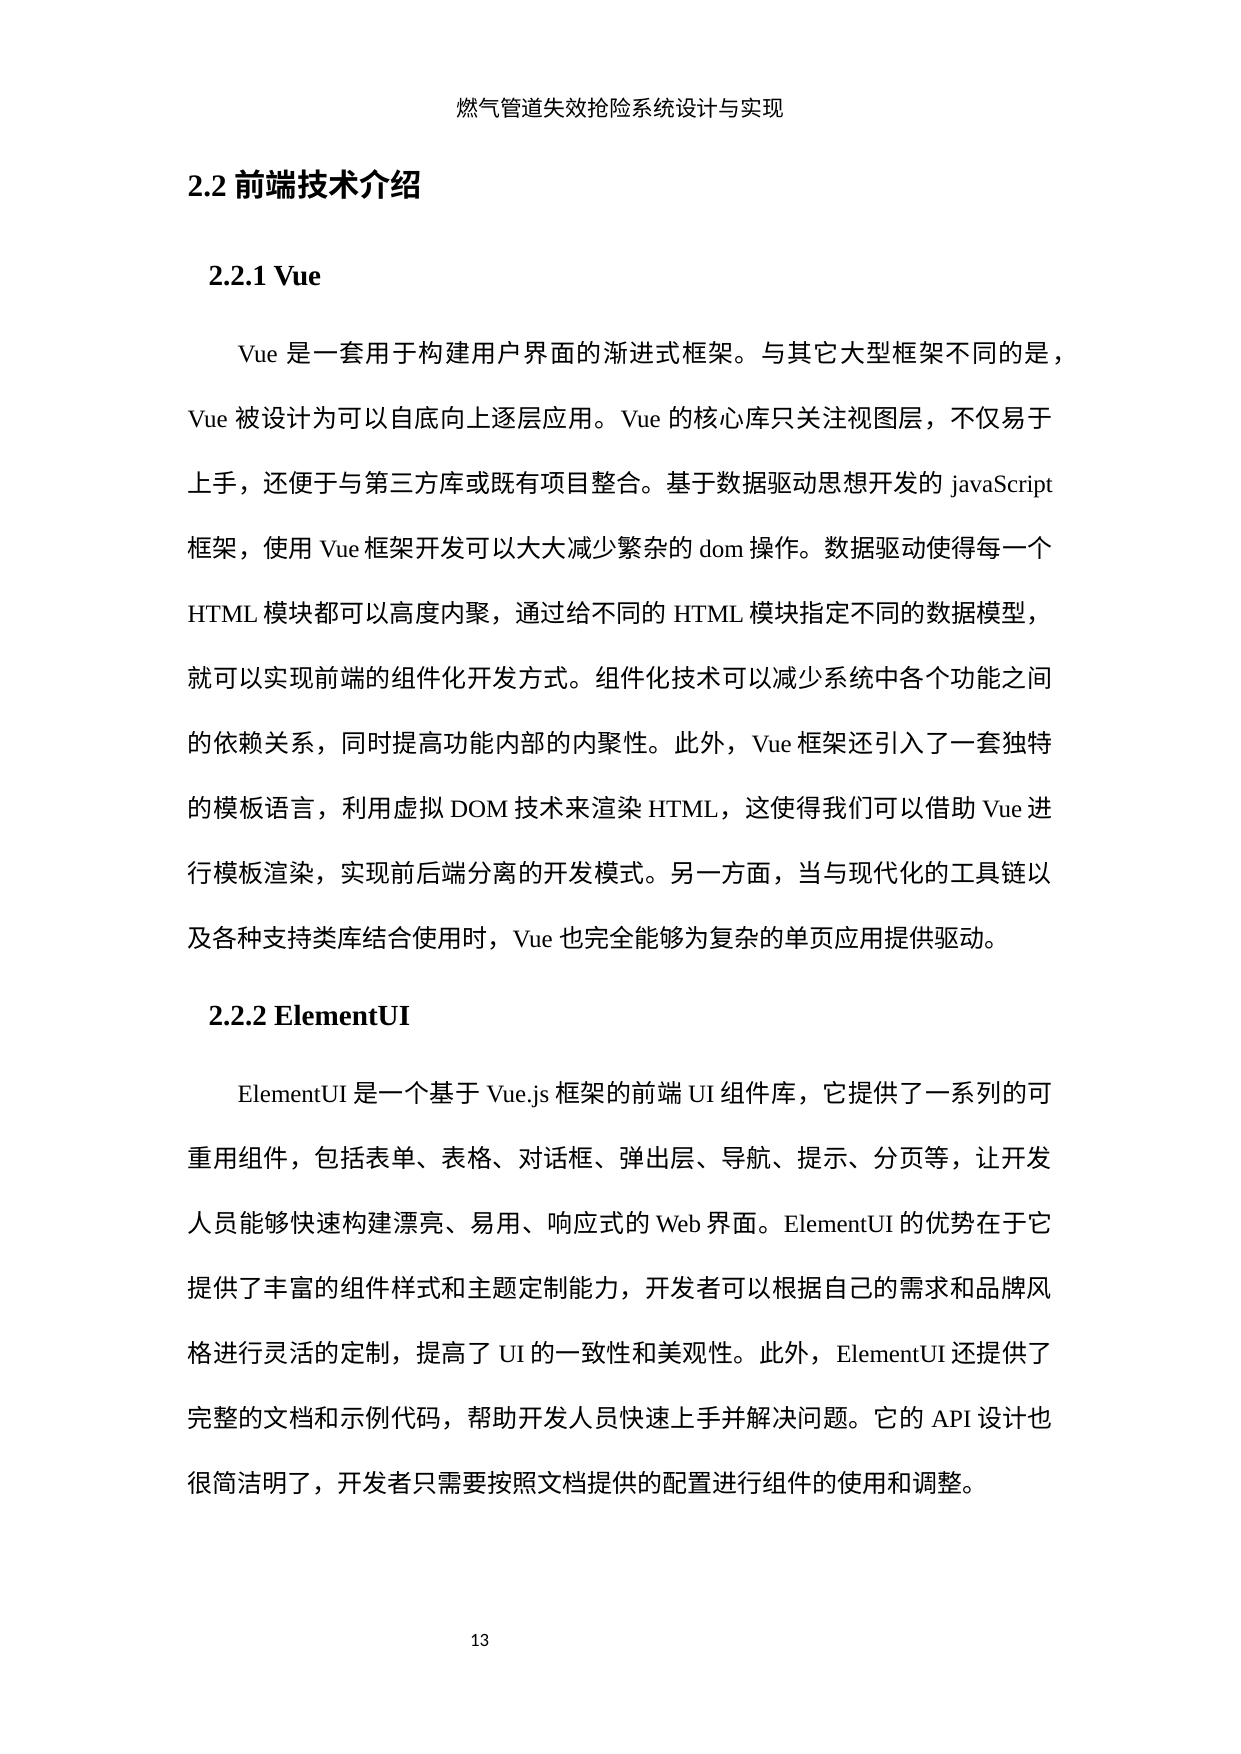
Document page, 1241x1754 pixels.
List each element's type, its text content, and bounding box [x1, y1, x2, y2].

subtitle 2.2.1 Vue [187, 242, 1053, 307]
text Vue 是一套用于构建用户界面的渐进式框架。与其它大型框架不同的是，Vue 被设计为可以自底向上逐层应用。Vue 的核心库只关注视图层，不仅易于上手，还便于与第三方库或既有项目整合。基于数据驱动思想开发的javaScript框架，使用Vue框架开发可以大大减少繁杂的dom操作。数据驱动使得每一个HTML模块都可以高度内聚，通过给不同的HTML模块指定不同的数据模型，就可以实现前端的组件化开发方式。组件化技术可以减少系统中各个功能之间的依赖关系，同时提高功能内部的内聚性。此外，Vue框架还引入了一套独特的模板语言，利用虚拟DOM技术来渲染HTML，这使得我们可以借助Vue进行模板渲染，实现前后端分离的开发模式。另一方面，当与现代化的工具链以及各种支持类库结合使用时，Vue 也完全能够为复杂的单页应用提供驱动。 [187, 319, 1053, 969]
text ElementUI是一个基于Vue.js框架的前端UI组件库，它提供了一系列的可重用组件，包括表单、表格、对话框、弹出层、导航、提示、分页等，让开发人员能够快速构建漂亮、易用、响应式的Web界面。ElementUI的优势在于它提供了丰富的组件样式和主题定制能力，开发者可以根据自己的需求和品牌风格进行灵活的定制，提高了UI的一致性和美观性。此外，ElementUI还提供了完整的文档和示例代码，帮助开发人员快速上手并解决问题。它的API设计也很简洁明了，开发者只需要按照文档提供的配置进行组件的使用和调整。 [187, 1059, 1053, 1514]
subtitle 2.2.2 ElementUI [187, 982, 1053, 1047]
subtitle 2.2 前端技术介绍 [187, 150, 1053, 215]
